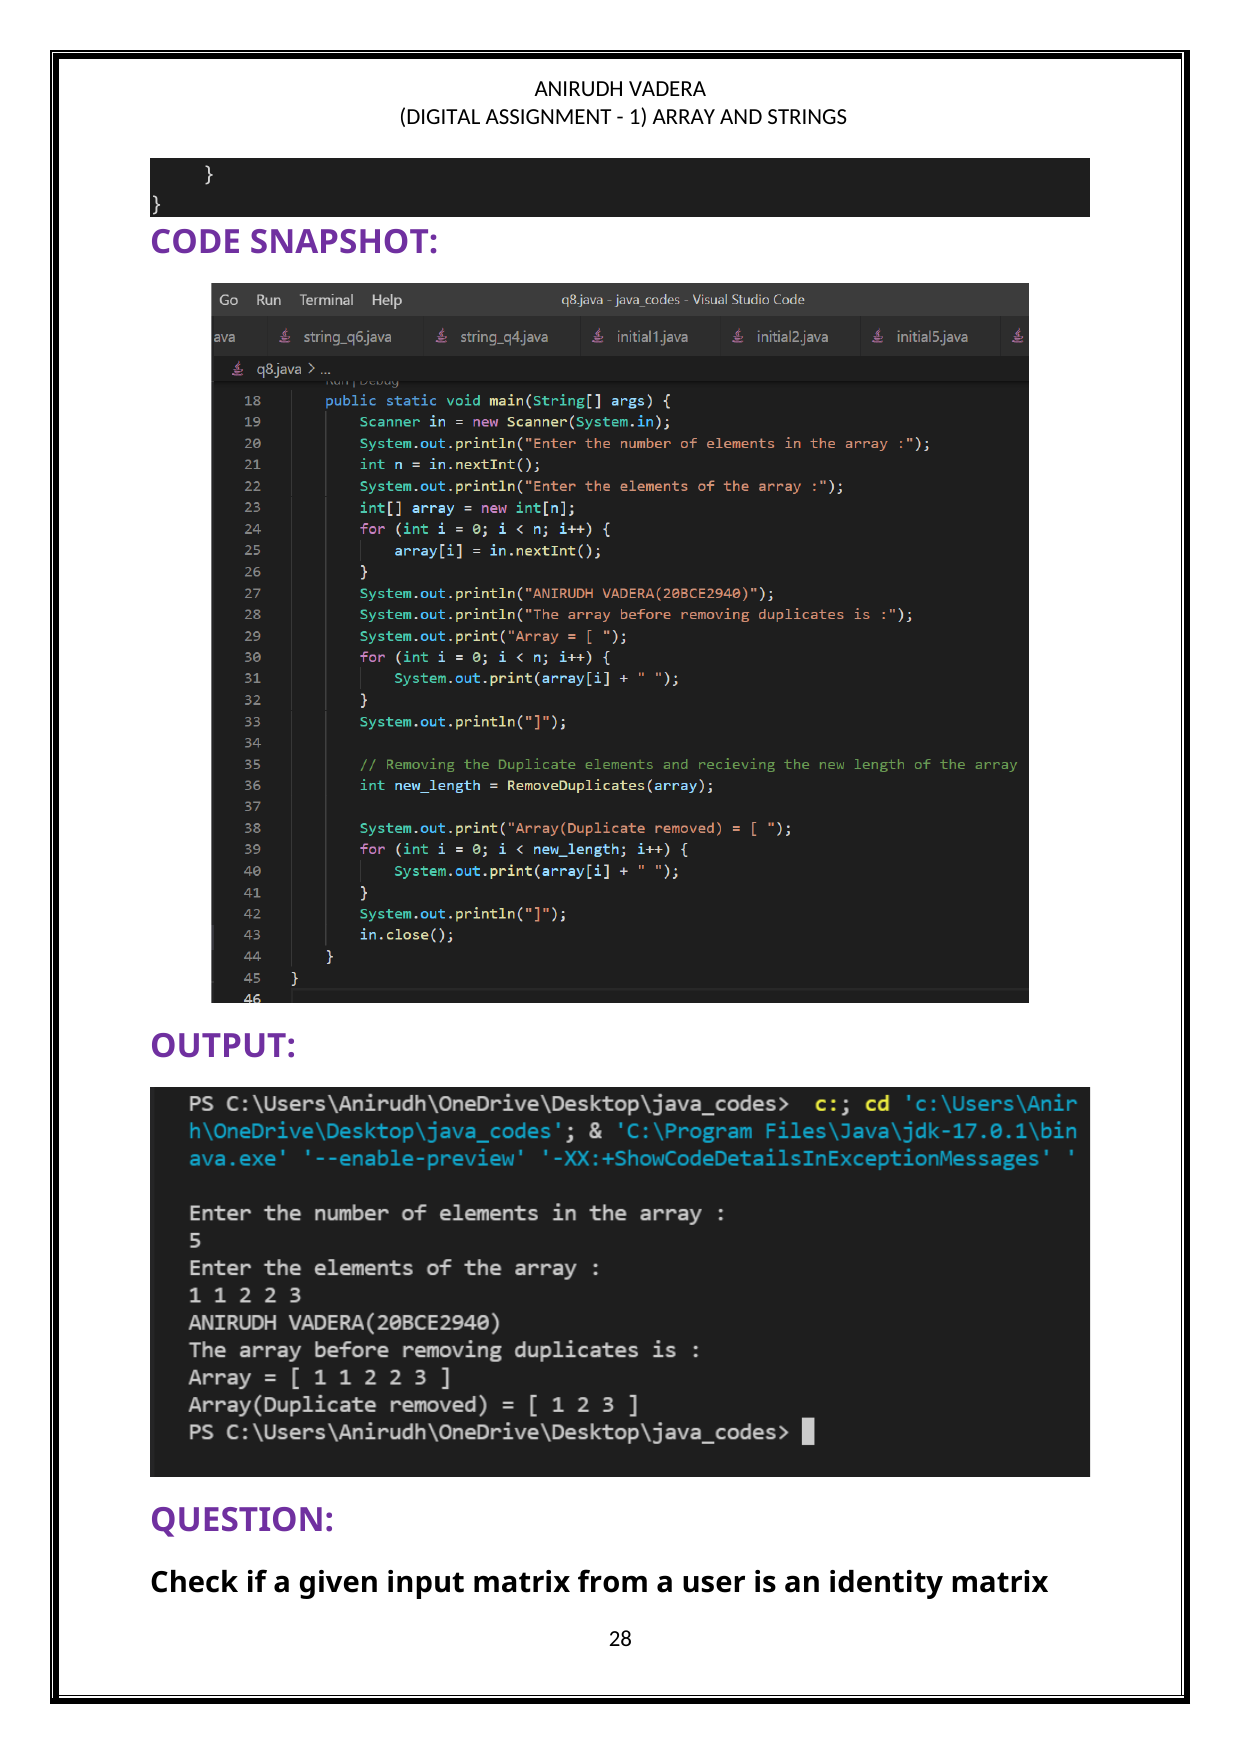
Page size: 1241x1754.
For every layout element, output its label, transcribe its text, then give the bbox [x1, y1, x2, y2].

text OUTPUT: [150, 1022, 1090, 1067]
picture [150, 1087, 1091, 1477]
text } [150, 158, 1090, 188]
text QUESTION: [150, 1495, 1090, 1541]
text CODE SNAPSHOT: [150, 217, 1090, 263]
text Check if a given input matrix from a user is an identity matrix [150, 1561, 1090, 1601]
text } [150, 188, 1090, 217]
picture [211, 283, 1029, 1003]
